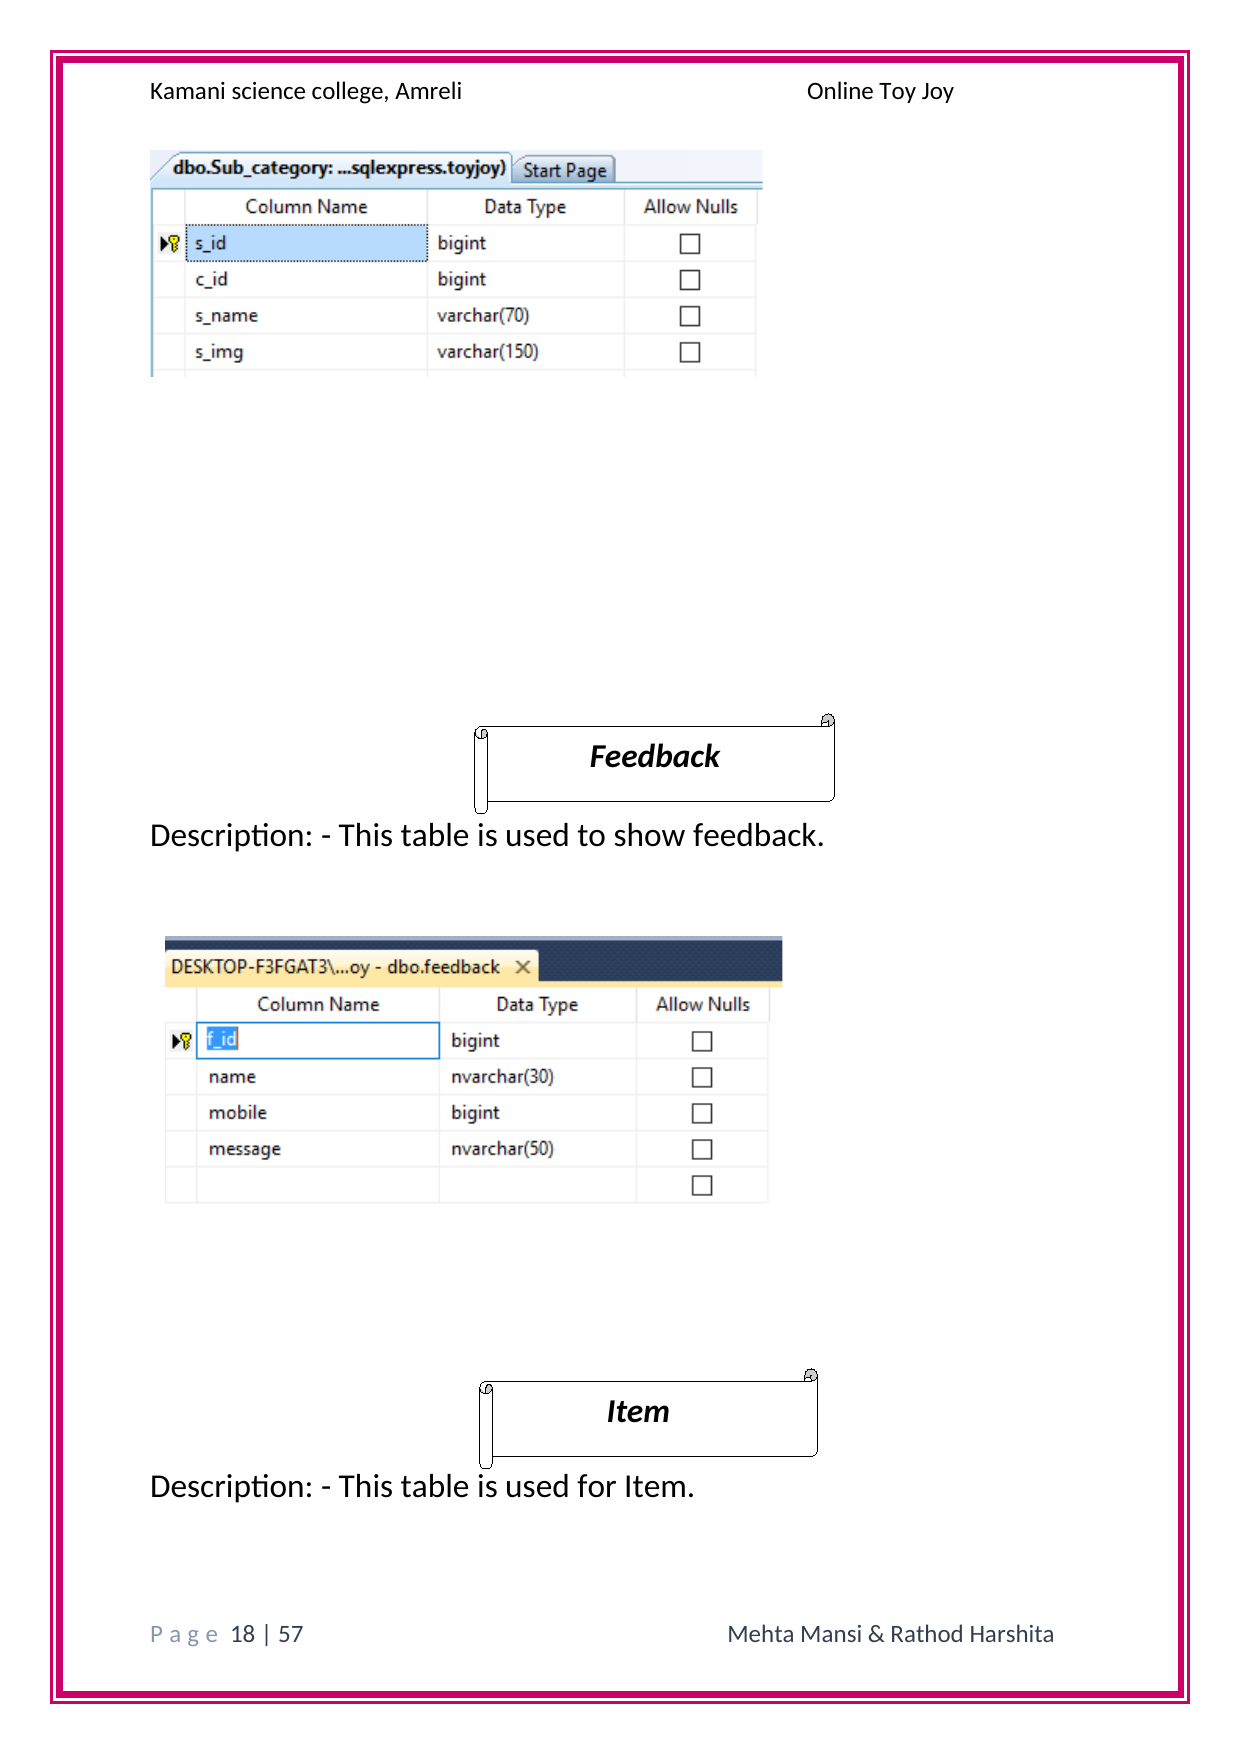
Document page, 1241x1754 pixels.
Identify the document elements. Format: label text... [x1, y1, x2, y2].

picture [150, 150, 763, 377]
text Description: - This table is used to show feedback. [150, 814, 1090, 855]
picture [165, 936, 783, 1221]
text Description: - This table is used for Item. [150, 1465, 1090, 1506]
